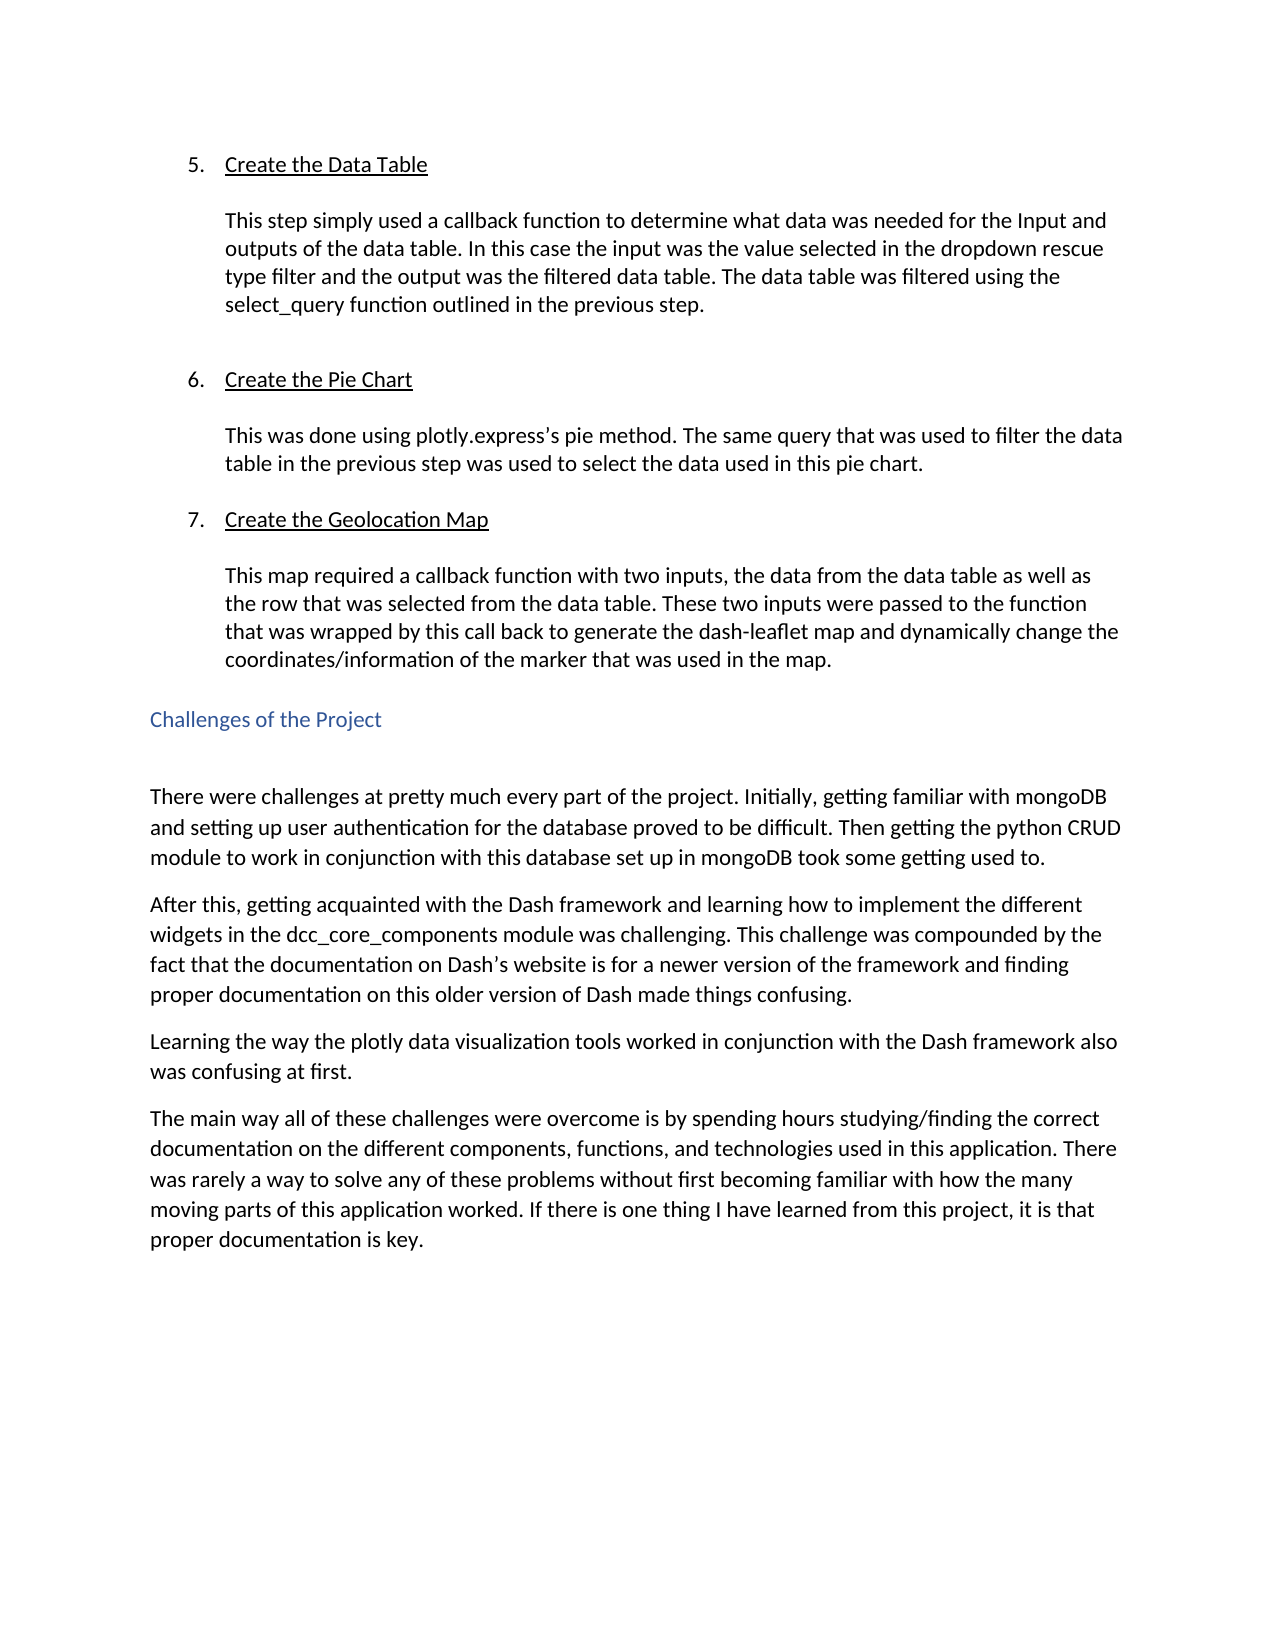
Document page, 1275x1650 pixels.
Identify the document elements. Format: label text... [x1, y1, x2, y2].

text Learning the way the plotly data visualization tools worked in conjunction with the Dash framework also was confusing at first. [150, 1027, 1125, 1086]
text The main way all of these challenges were overcome is by spending hours studying/finding the correct documentation on the different components, functions, and technologies used in this application. There was rarely a way to solve any of these problems without first becoming familiar with how the many moving parts of this application worked. If there is one thing I have learned from this project, it is that proper documentation is key. [150, 1104, 1125, 1253]
list This step simply used a callback function to determine what data was needed for the Input and outputs of the data table. In this case the input was the value selected in the dropdown rescue type filter and the output was the filtered data table. The data table was filtered using the select_query function outlined in the previous step. [225, 206, 1125, 318]
text There were challenges at pretty much every part of the project. Initially, getting familiar with mongoDB and setting up user authentication for the database proved to be difficult. Then getting the python CRUD module to work in conjunction with this database set up in mongoDB took some getting used to. [150, 782, 1125, 871]
list Create the Data Table [187, 150, 1125, 178]
list Create the Geolocation Map [187, 505, 1125, 533]
subtitle Challenges of the Project [150, 705, 1125, 733]
text After this, getting acquainted with the Dash framework and learning how to implement the different widgets in the dcc_core_components module was challenging. This challenge was compounded by the fact that the documentation on Dash’s website is for a newer version of the framework and finding proper documentation on this older version of Dash made things confusing. [150, 890, 1125, 1008]
list Create the Pie Chart [187, 365, 1125, 393]
list This map required a callback function with two inputs, the data from the data table as well as the row that was selected from the data table. These two inputs were passed to the function that was wrapped by this call back to generate the dash-leaflet map and dynamically change the coordinates/information of the marker that was used in the map. [225, 561, 1125, 673]
list This was done using plotly.express’s pie method. The same query that was used to filter the data table in the previous step was used to select the data used in this pie chart. [225, 421, 1125, 477]
